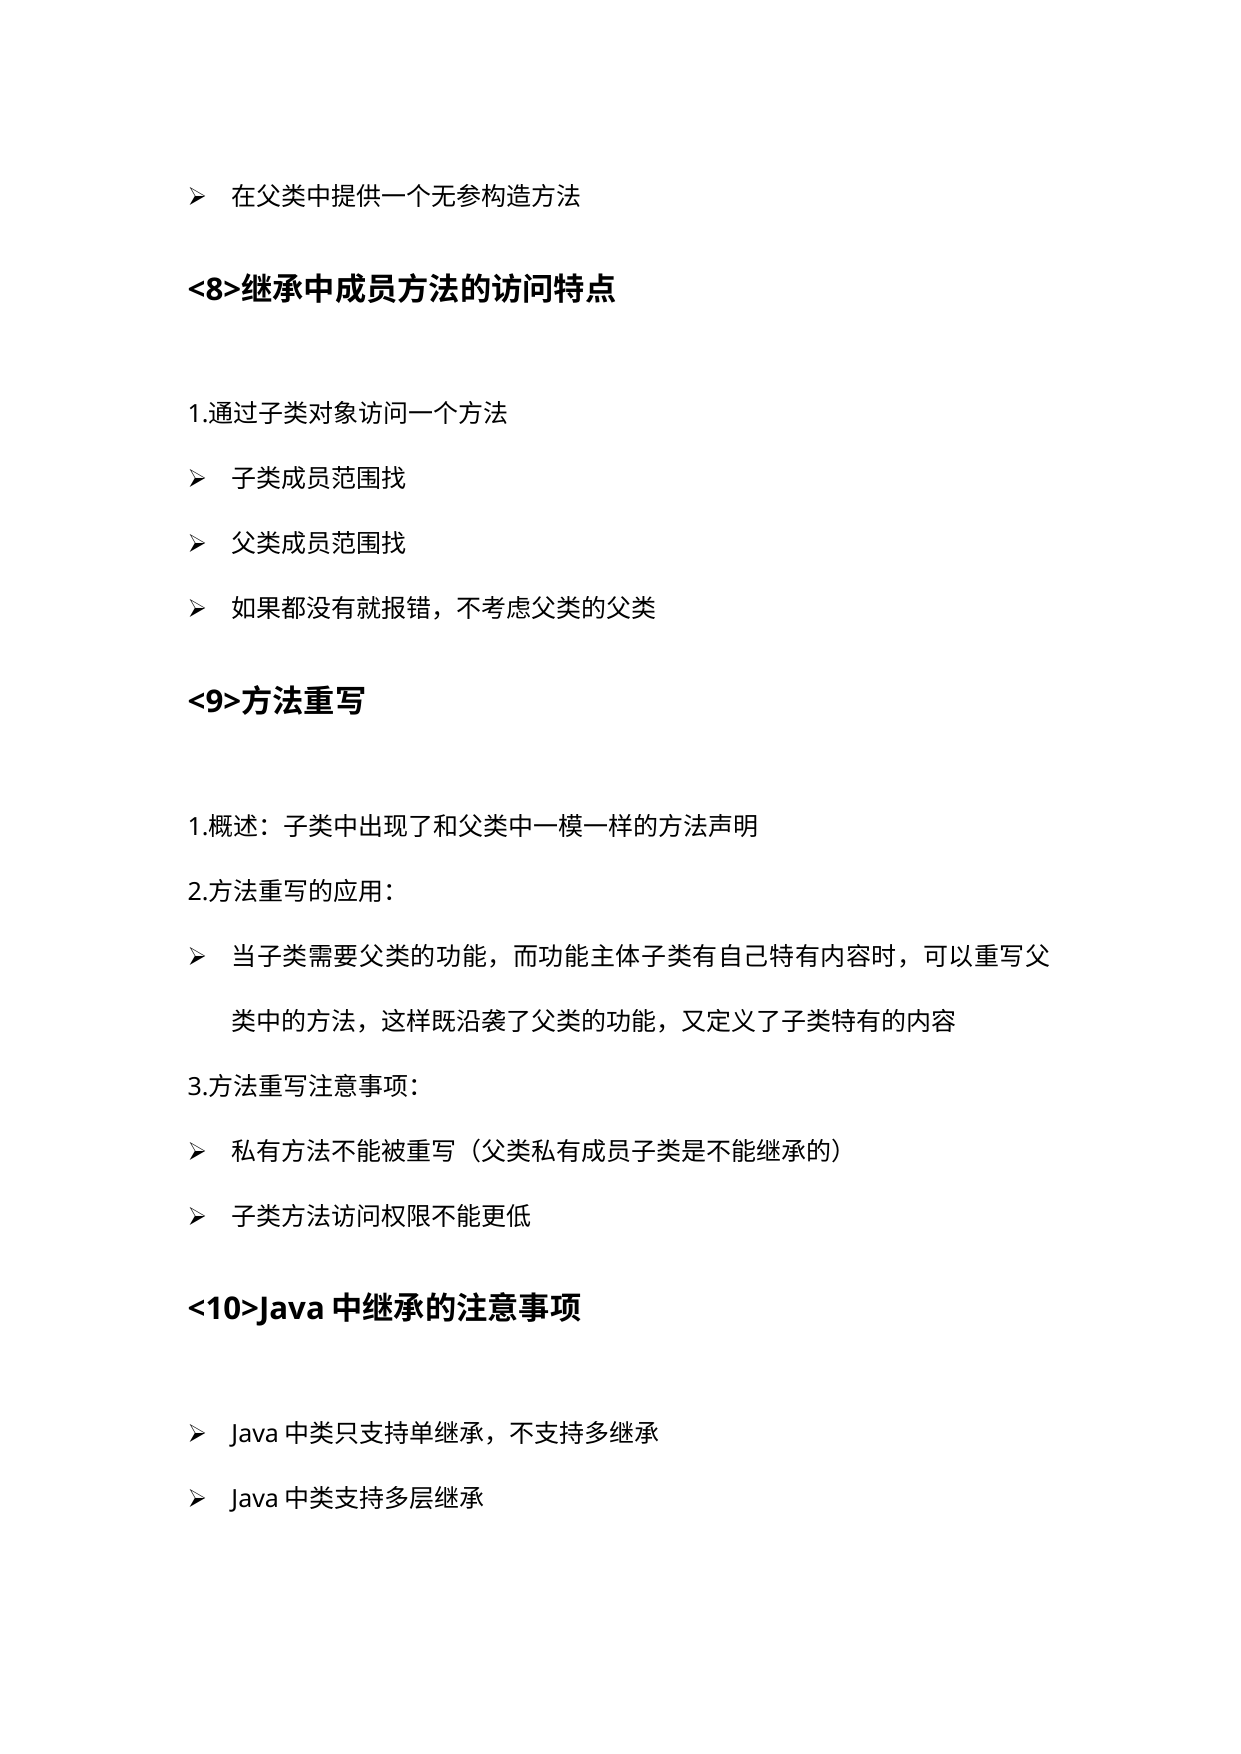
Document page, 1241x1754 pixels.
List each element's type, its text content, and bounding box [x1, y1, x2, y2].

list 子类方法访问权限不能更低 [187, 1182, 1053, 1247]
list 如果都没有就报错，不考虑父类的父类 [187, 574, 1053, 639]
subtitle <10>Java中继承的注意事项 [187, 1274, 1053, 1339]
list Java中类支持多层继承 [187, 1464, 1053, 1529]
text 2.方法重写的应用： [187, 857, 1053, 922]
subtitle <8>继承中成员方法的访问特点 [187, 254, 1053, 319]
list 私有方法不能被重写（父类私有成员子类是不能继承的） [187, 1117, 1053, 1182]
text 1.通过子类对象访问一个方法 [187, 379, 1053, 444]
subtitle <9>方法重写 [187, 666, 1053, 731]
text 1.概述：子类中出现了和父类中一模一样的方法声明 [187, 792, 1053, 857]
list Java中类只支持单继承，不支持多继承 [187, 1399, 1053, 1464]
list 当子类需要父类的功能，而功能主体子类有自己特有内容时，可以重写父类中的方法，这样既沿袭了父类的功能，又定义了子类特有的内容 [187, 922, 1053, 1052]
list 父类成员范围找 [187, 509, 1053, 574]
text 3.方法重写注意事项： [187, 1052, 1053, 1117]
list 在父类中提供一个无参构造方法 [187, 162, 1053, 227]
list 子类成员范围找 [187, 444, 1053, 509]
